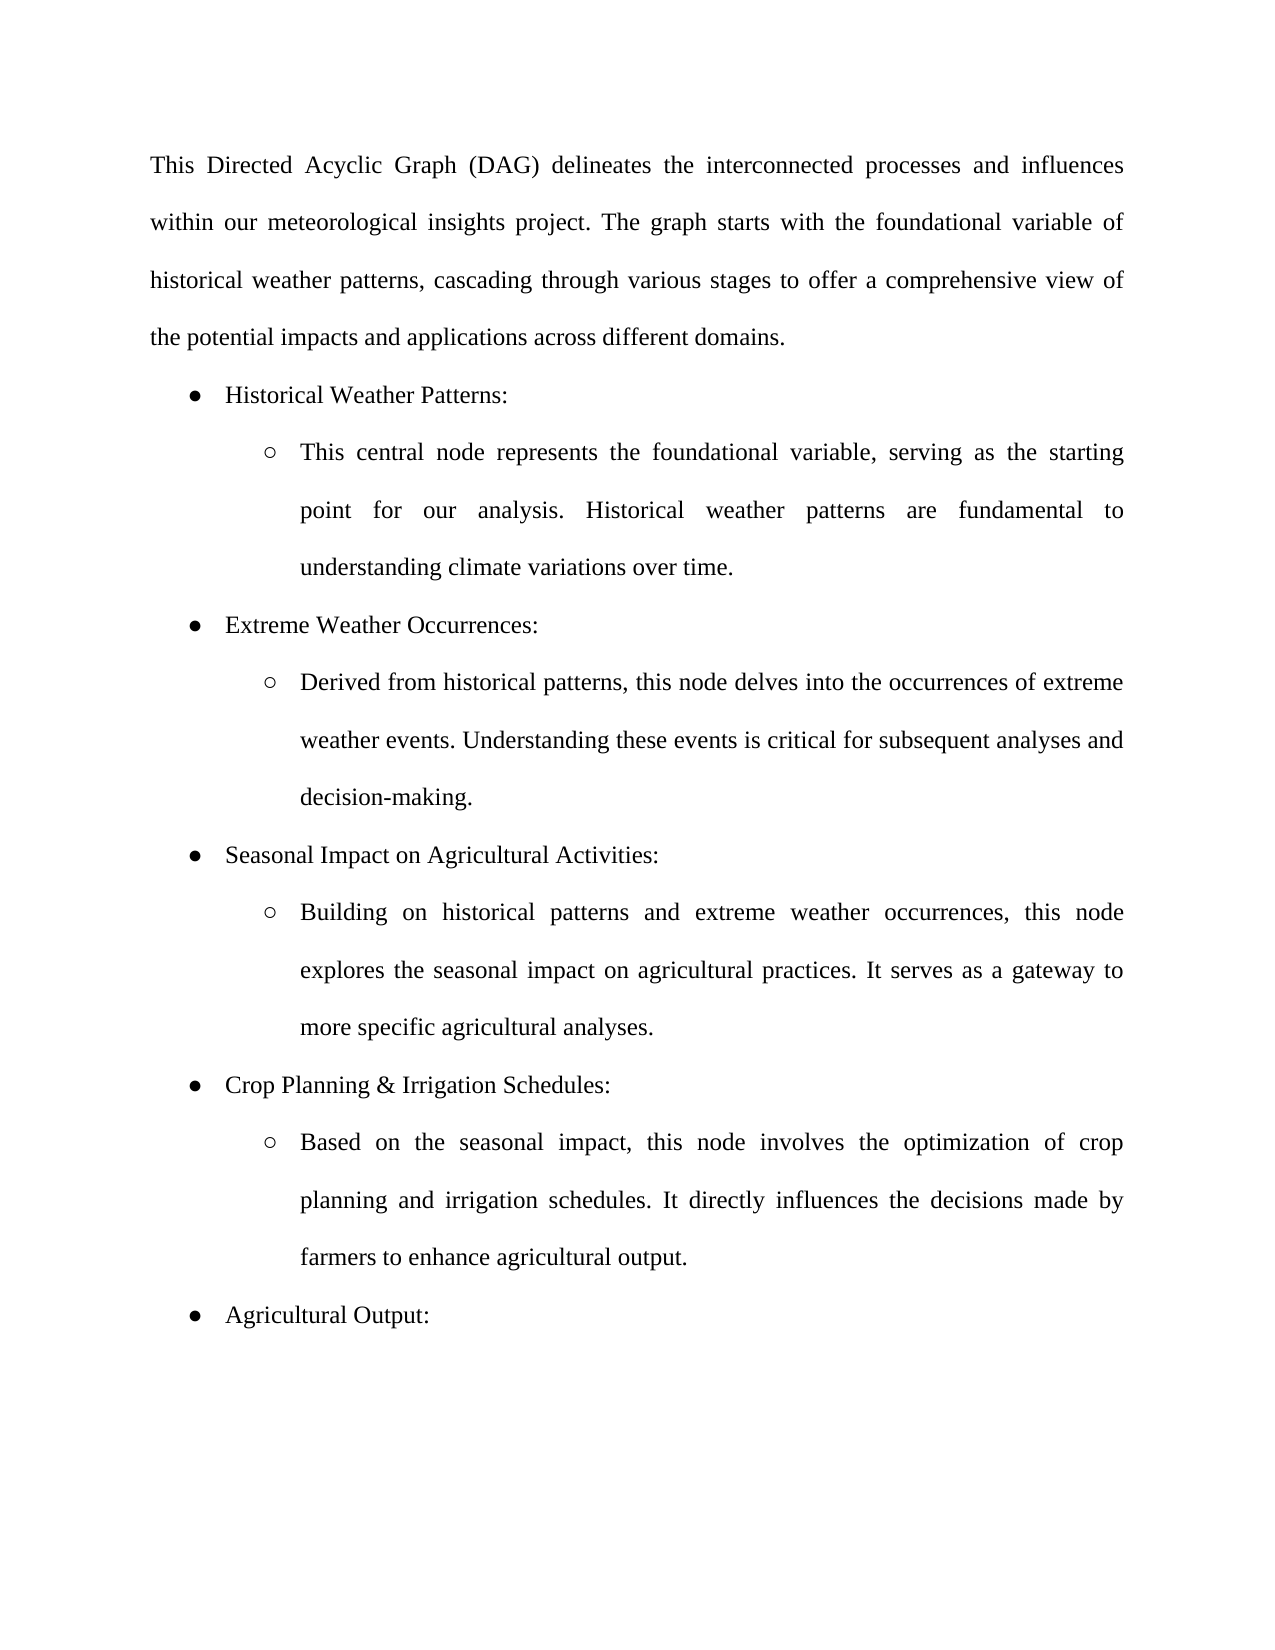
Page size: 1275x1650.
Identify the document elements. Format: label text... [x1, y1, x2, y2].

list Crop Planning & Irrigation Schedules: [187, 1070, 1125, 1099]
list Derived from historical patterns, this node delves into the occurrences of extreme weather events. Understanding these events is critical for subsequent analyses and decision-making. [262, 667, 1125, 811]
list Seasonal Impact on Agricultural Activities: [187, 840, 1125, 869]
list Extreme Weather Occurrences: [187, 610, 1125, 639]
list Historical Weather Patterns: [187, 380, 1125, 409]
text This Directed Acyclic Graph (DAG) delineates the interconnected processes and influences within our meteorological insights project. The graph starts with the foundational variable of historical weather patterns, cascading through various stages to offer a comprehensive view of the potential impacts and applications across different domains. [150, 150, 1125, 351]
list Building on historical patterns and extreme weather occurrences, this node explores the seasonal impact on agricultural practices. It serves as a gateway to more specific agricultural analyses. [262, 897, 1125, 1041]
list This central node represents the foundational variable, serving as the starting point for our analysis. Historical weather patterns are fundamental to understanding climate variations over time. [262, 437, 1125, 581]
list Agricultural Output: [187, 1300, 1125, 1329]
list Based on the seasonal impact, this node involves the optimization of crop planning and irrigation schedules. It directly influences the decisions made by farmers to enhance agricultural output. [262, 1127, 1125, 1271]
